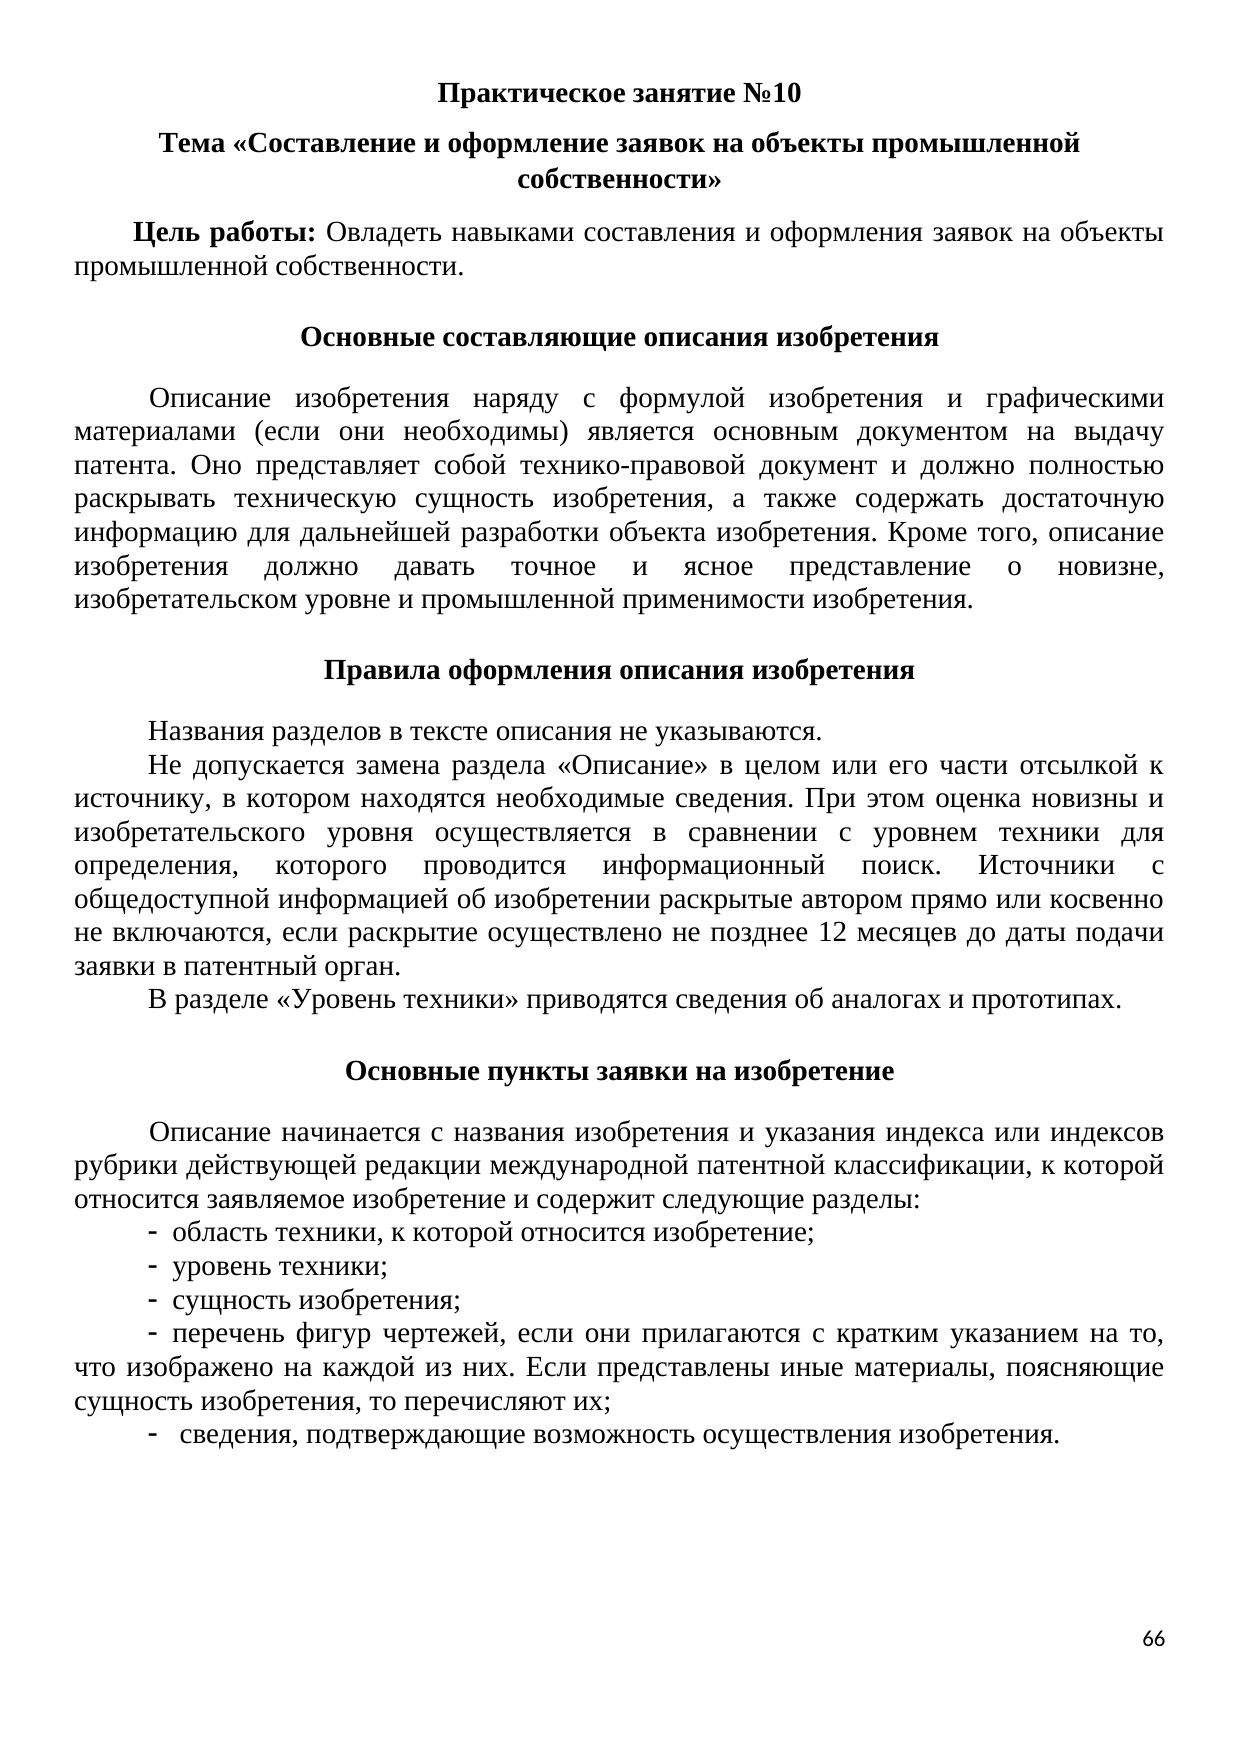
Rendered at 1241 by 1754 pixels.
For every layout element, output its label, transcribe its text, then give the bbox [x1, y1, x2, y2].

text Основные пункты заявки на изобретение [74, 1053, 1165, 1086]
list сущность изобретения; [74, 1282, 1165, 1315]
text Описание изобретения наряду с формулой изобретения и графическими материалами (если они необходимы) является основным документом на выдачу патента. Оно представляет собой технико-правовой документ и должно полностью раскрывать техническую сущность изобретения, а также содержать достаточную информацию для дальнейшей разработки объекта изобретения. Кроме того, описание изобретения должно давать точное и ясное представление о новизне, изобретательском уровне и промышленной применимости изобретения. [74, 380, 1165, 615]
list перечень фигур чертежей, если они прилагаются с кратким указанием на то, что изображено на каждой из них. Если представлены иные материалы, поясняющие сущность изобретения, то перечисляют их; [74, 1315, 1165, 1416]
list уровень техники; [74, 1248, 1165, 1282]
text Тема «Составление и оформление заявок на объекты промышленной собственности» [74, 125, 1165, 195]
list сведения, подтверждающие возможность осуществления изобретения. [74, 1416, 1165, 1450]
text Практическое занятие №10 [74, 75, 1165, 108]
text Не допускается замена раздела «Описание» в целом или его части отсылкой к источнику, в котором находятся необходимые сведения. При этом оценка новизны и изобретательского уровня осуществляется в сравнении с уровнем техники для определения, которого проводится информационный поиск. Источники с общедоступной информацией об изобретении раскрытые автором прямо или косвенно не включаются, если раскрытие осуществлено не позднее 12 месяцев до даты подачи заявки в патентный орган. [74, 747, 1165, 982]
list область техники, к которой относится изобретение; [74, 1214, 1165, 1248]
text В разделе «Уровень техники» приводятся сведения об аналогах и прототипах. [74, 982, 1165, 1015]
text Цель работы: Овладеть навыками составления и оформления заявок на объекты промышленной собственности. [74, 214, 1165, 281]
text Правила оформления описания изобретения [74, 652, 1165, 686]
text Описание начинается с названия изобретения и указания индекса или индексов рубрики действующей редакции международной патентной классификации, к которой относится заявляемое изобретение и содержит следующие разделы: [74, 1114, 1165, 1214]
text Названия разделов в тексте описания не указываются. [74, 713, 1165, 747]
text Основные составляющие описания изобретения [74, 319, 1165, 352]
